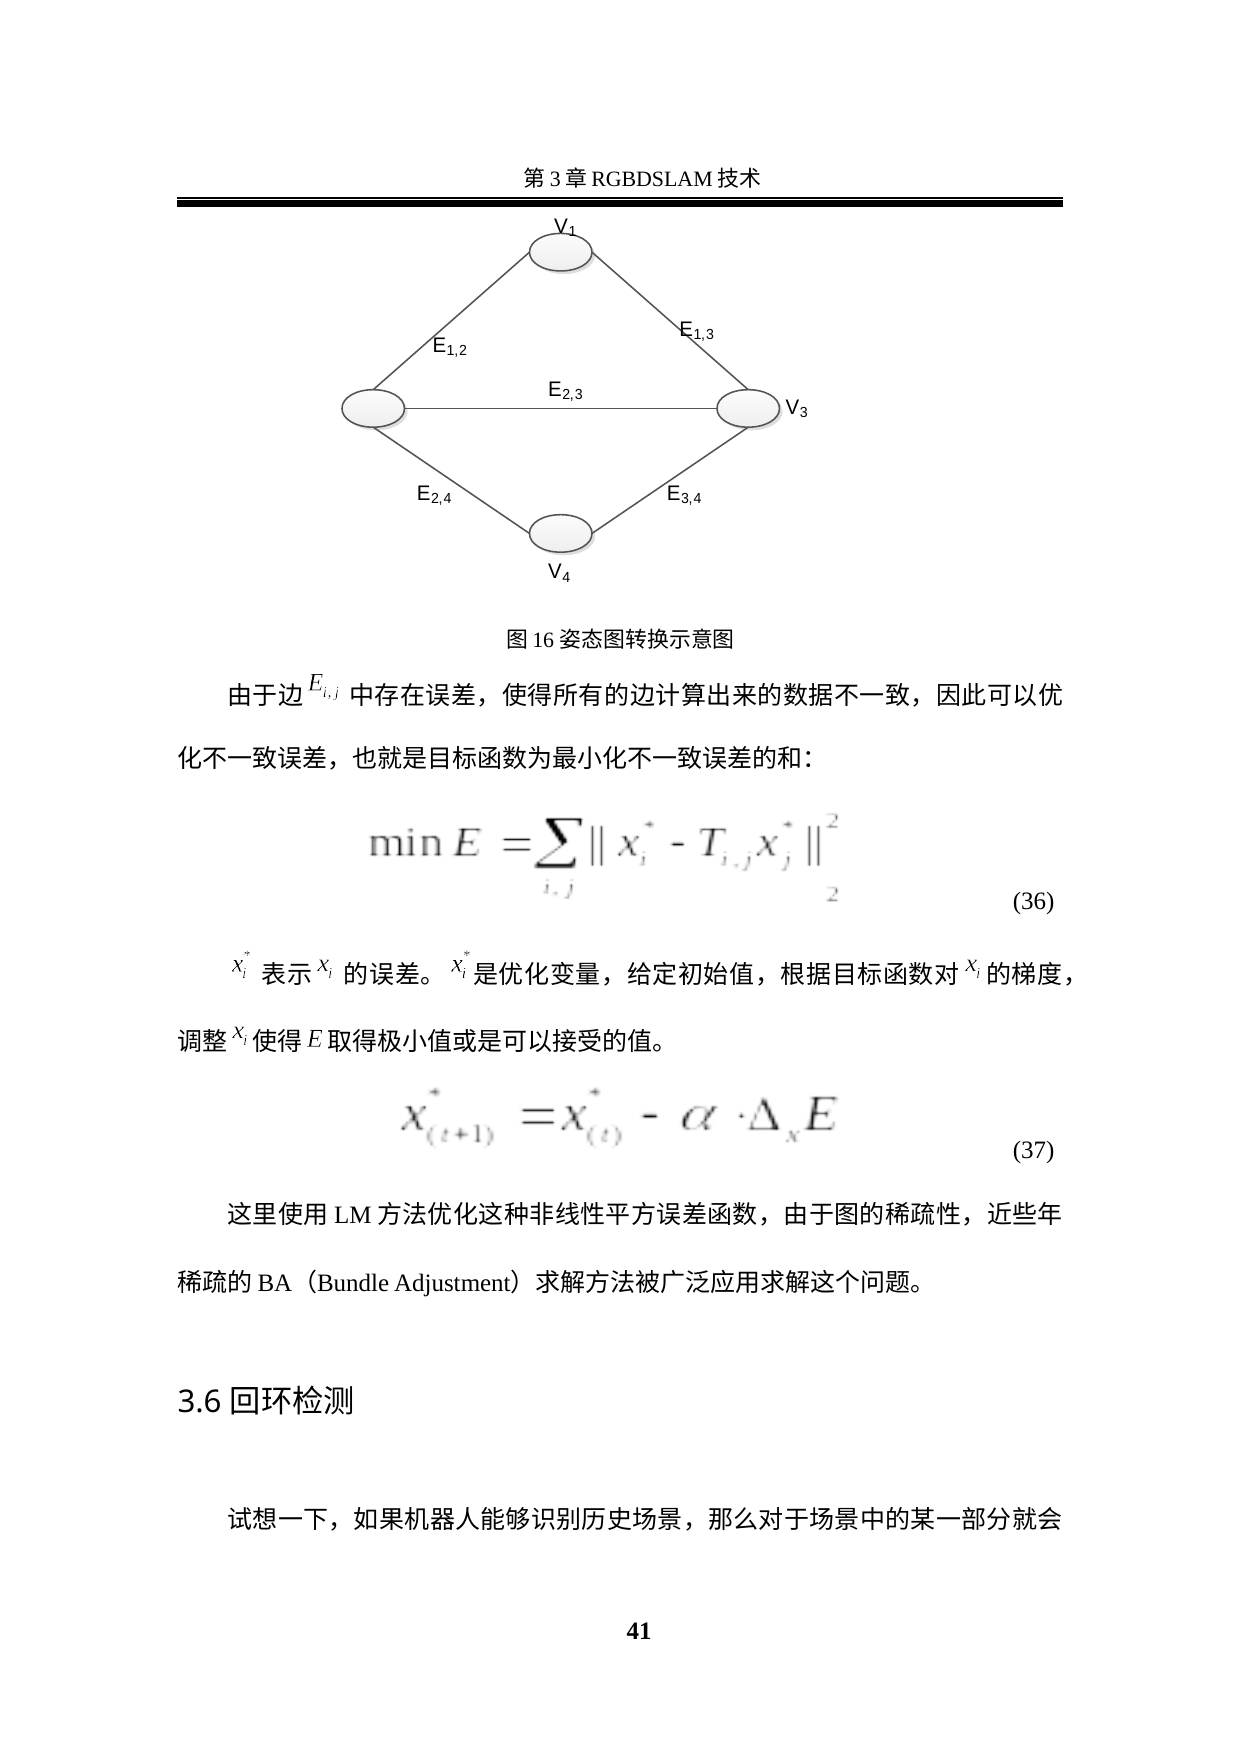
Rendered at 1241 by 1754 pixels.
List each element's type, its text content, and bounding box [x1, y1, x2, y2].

text 由于边 中存在误差，使得所有的边计算出来的数据不一致，因此可以优化不一致误差，也就是目标函数为最小化不一致误差的和： [177, 654, 1063, 790]
text 这里使用LM方法优化这种非线性平方误差函数，由于图的稀疏性，近些年稀疏的BA（Bundle Adjustment）求解方法被广泛应用求解这个问题。 [177, 1178, 1063, 1314]
text 表示 的误差。是优化变量，给定初始值，根据目标函数对的梯度，调整使得取得极小值或是可以接受的值。 [177, 933, 1063, 1069]
subtitle 3.6 回环检测 [177, 1365, 1063, 1433]
text (37) [177, 1069, 1063, 1171]
text (36) [177, 790, 1063, 926]
text 图16 姿态图转换示意图 [177, 621, 1063, 654]
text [177, 1484, 1063, 1552]
